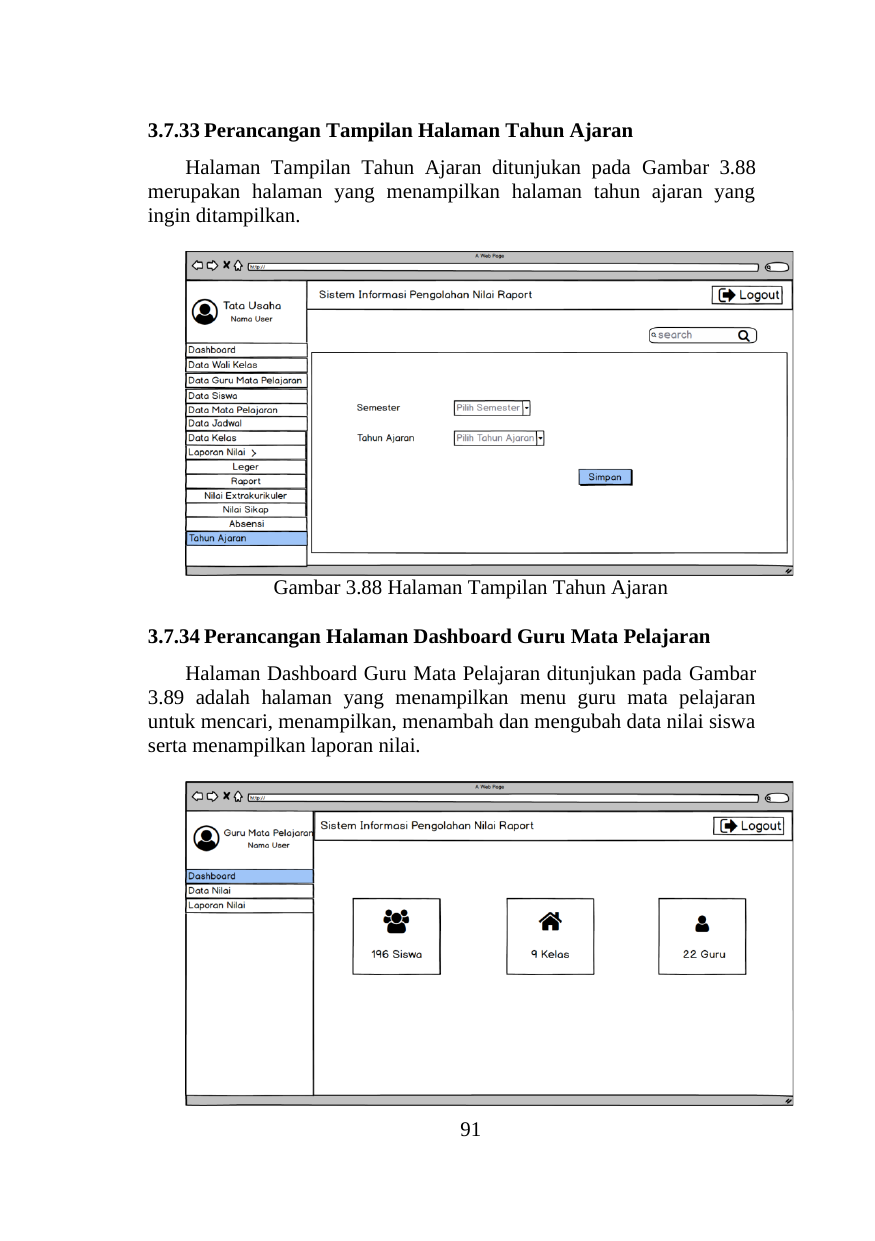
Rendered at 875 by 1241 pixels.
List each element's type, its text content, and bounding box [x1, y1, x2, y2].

subtitle Perancangan Tampilan Halaman Tahun Ajaran [148, 118, 756, 142]
subtitle Perancangan Halaman Dashboard Guru Mata Pelajaran [148, 624, 756, 648]
picture [185, 251, 794, 576]
picture [185, 781, 794, 1106]
